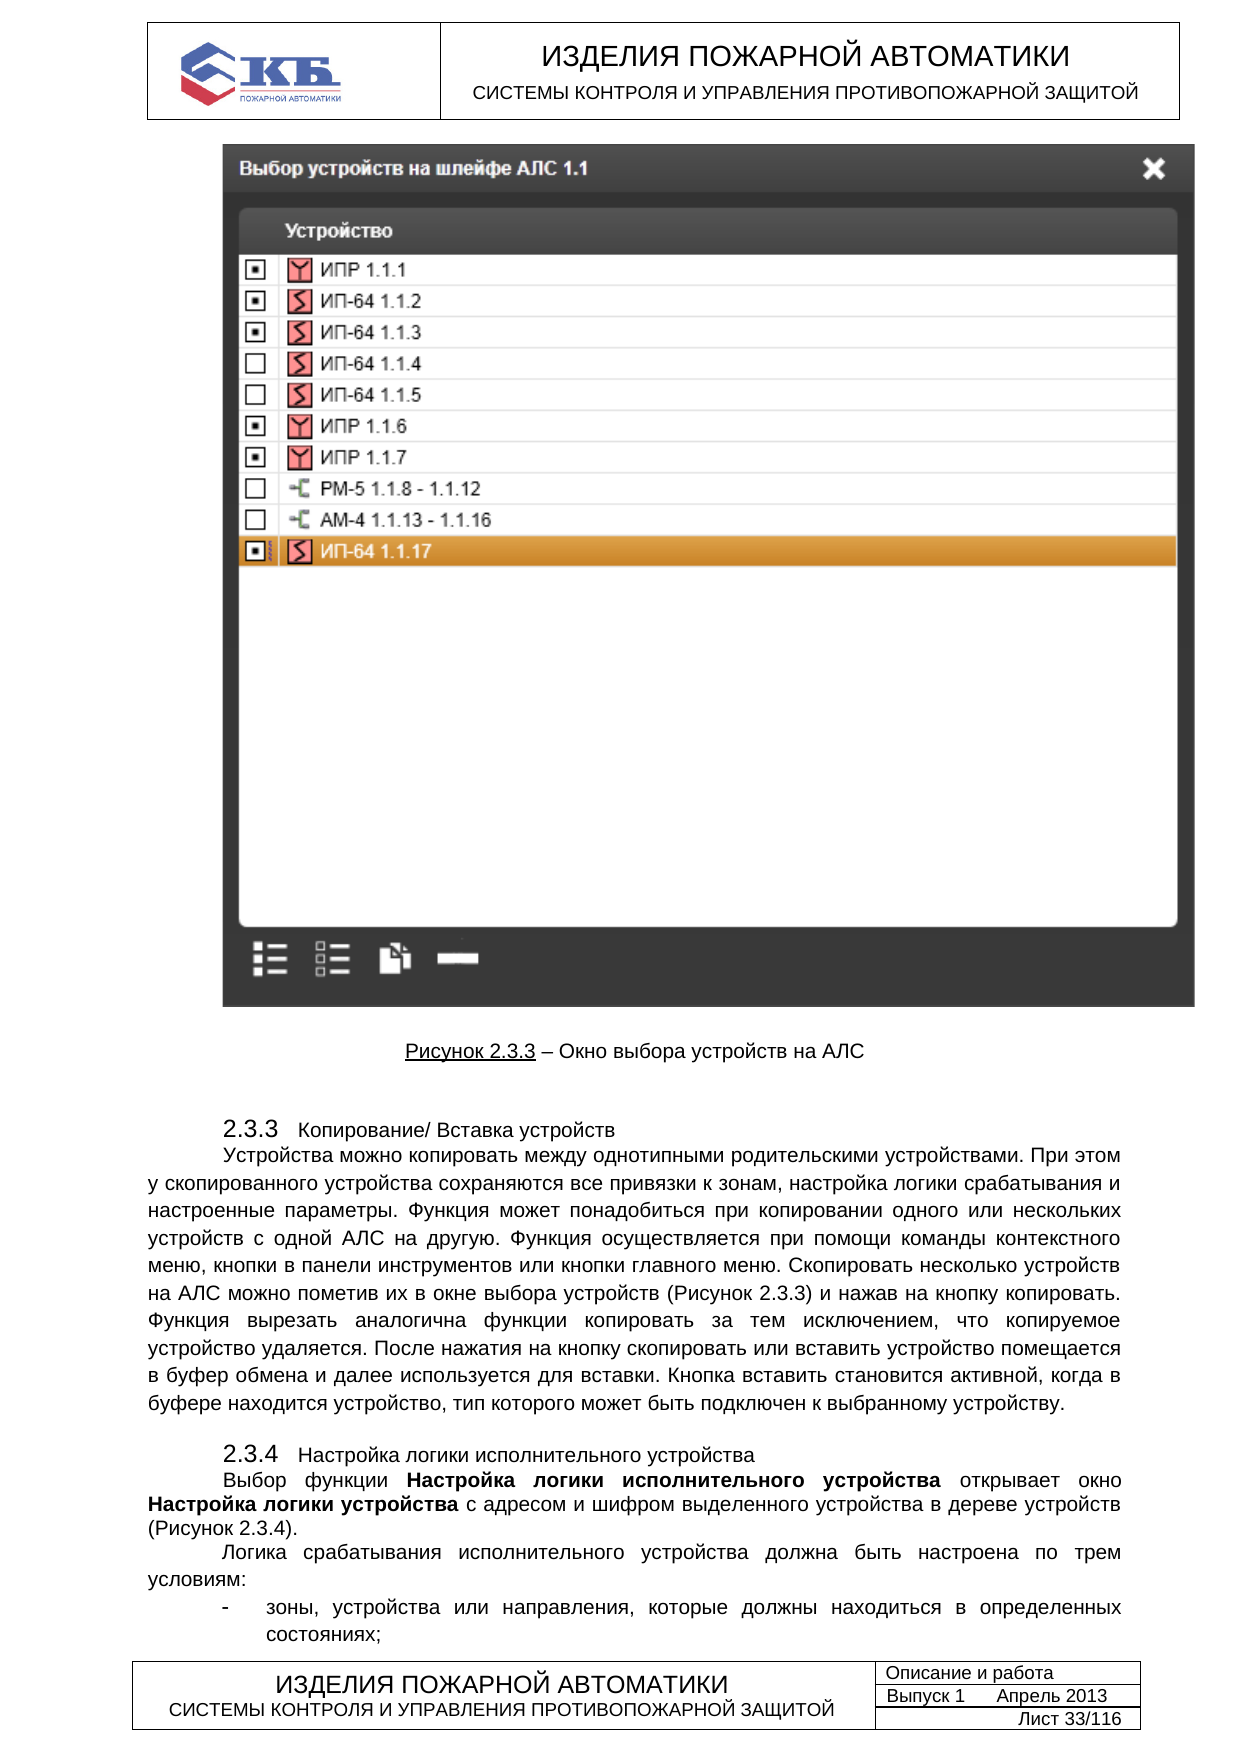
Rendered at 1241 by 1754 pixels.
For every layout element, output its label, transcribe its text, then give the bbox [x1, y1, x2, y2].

list Копирование/ Вставка устройств [223, 1114, 1122, 1143]
list Настройка логики исполнительного устройства [223, 1439, 1122, 1468]
picture [222, 144, 1195, 1007]
list зоны, устройства или направления, которые должны находиться в определенных состояниях; [222, 1594, 1122, 1646]
picture [177, 34, 354, 115]
list Выбор функции Настройка логики исполнительного устройства открывает окно Настройка логики устройства с адресом и шифром выделенного устройства в дереве устройств (Рисунок 2.3.4). [148, 1468, 1122, 1539]
list Логика срабатывания исполнительного устройства должна быть настроена по трем условиям: [148, 1539, 1122, 1591]
list Рисунок 2.3.3 – Окно выбора устройств на АЛС [148, 1038, 1122, 1062]
list Устройства можно копировать между однотипными родительскими устройствами. При этом у скопированного устройства сохраняются все привязки к зонам, настройка логики срабатывания и настроенные параметры. Функция может понадобиться при копировании одного или нескольких устройств с одной АЛС на другую. Функция осуществляется при помощи команды контекстного меню, кнопки в панели инструментов или кнопки главного меню. Скопировать несколько устройств на АЛС можно пометив их в окне выбора устройств (Рисунок 2.3.3) и нажав на кнопку копировать. Функция вырезать аналогична функции копировать за тем исключением, что копируемое устройство удаляется. После нажатия на кнопку скопировать или вставить устройство помещается в буфер обмена и далее используется для вставки. Кнопка вставить становится активной, когда в буфере находится устройство, тип которого может быть подключен к выбранному устройству. [148, 1143, 1122, 1414]
